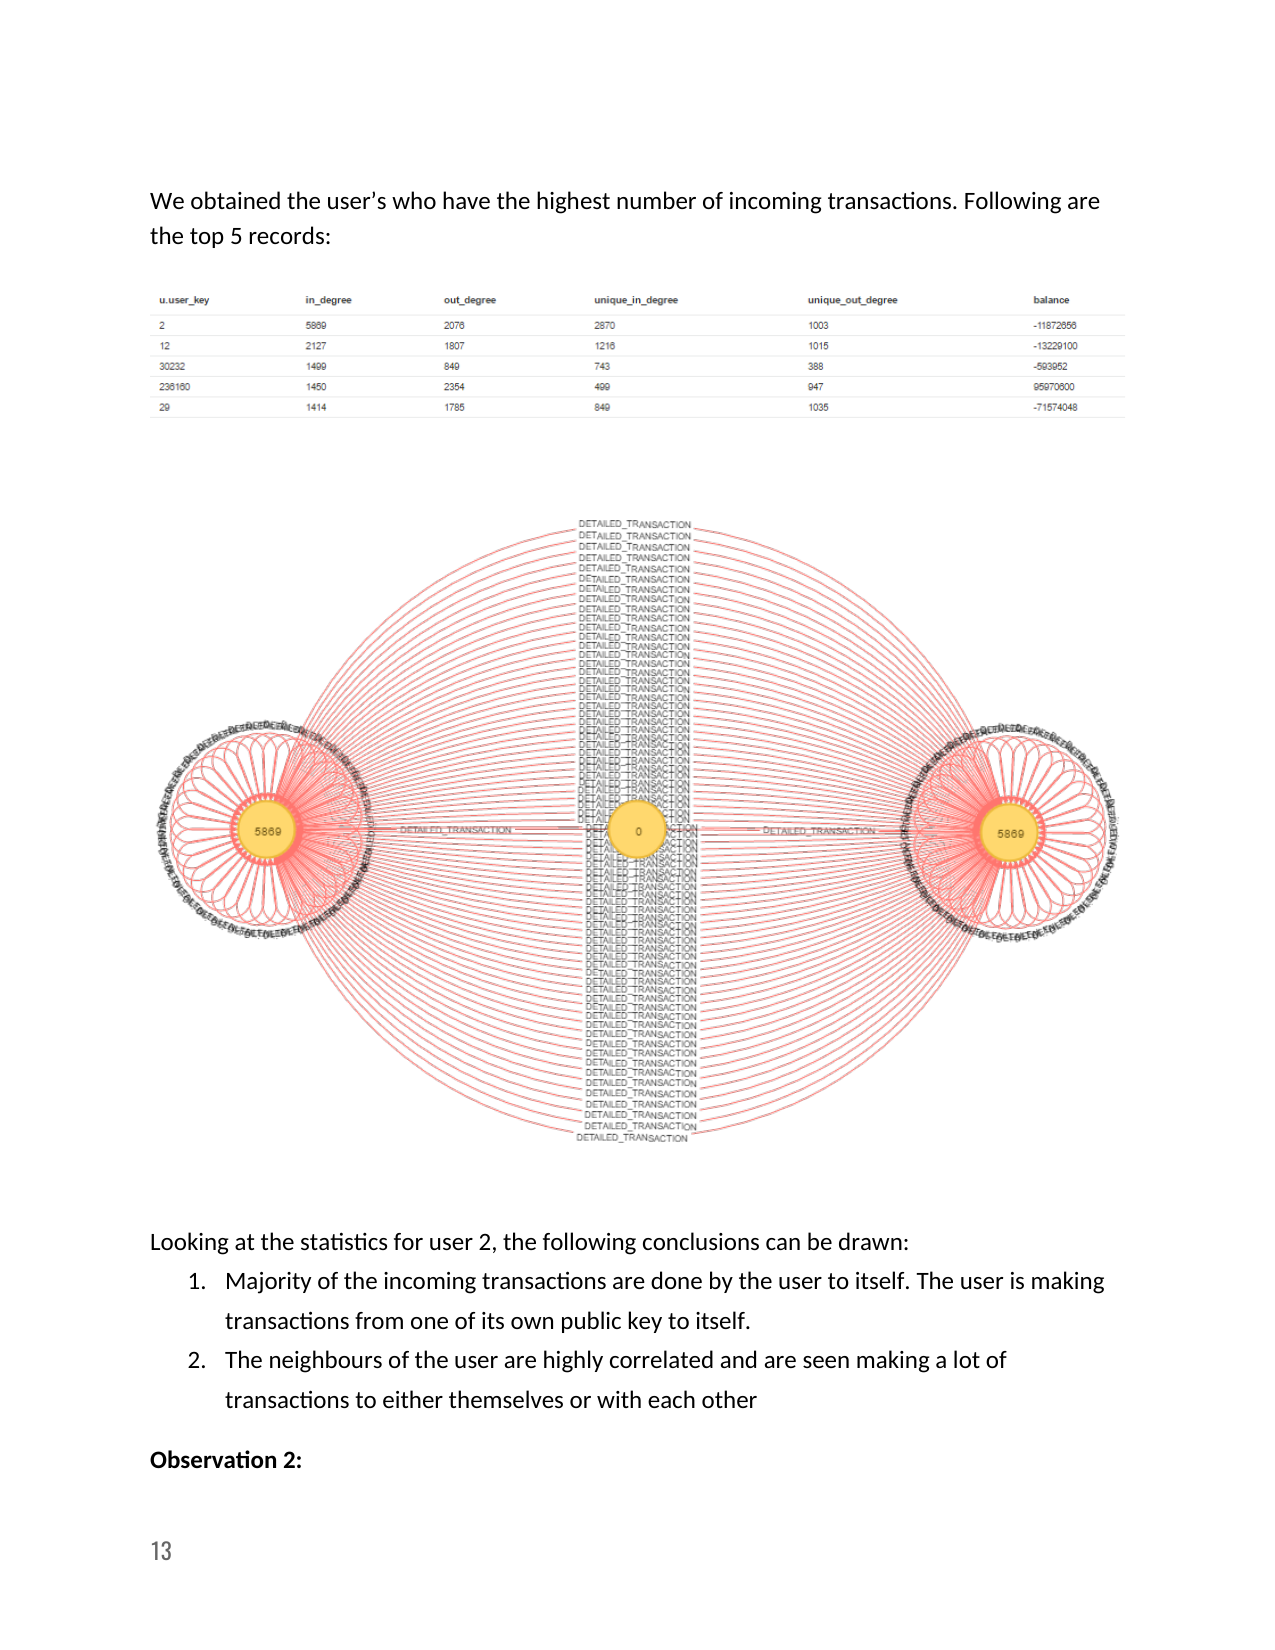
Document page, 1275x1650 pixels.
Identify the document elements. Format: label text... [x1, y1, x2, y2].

text Looking at the statistics for user 2, the following conclusions can be drawn: [150, 1217, 1125, 1256]
list The neighbours of the user are highly correlated and are seen making a lot of transactions to either themselves or with each other [187, 1345, 1125, 1415]
list Majority of the incoming transactions are done by the user to itself. The user is making transactions from one of its own public key to itself. [187, 1266, 1125, 1336]
text We obtained the user’s who have the highest number of incoming transactions. Following are the top 5 records: [150, 185, 1125, 251]
text Observation 2: [150, 1445, 1125, 1475]
picture [150, 290, 1125, 422]
picture [150, 446, 1125, 1217]
